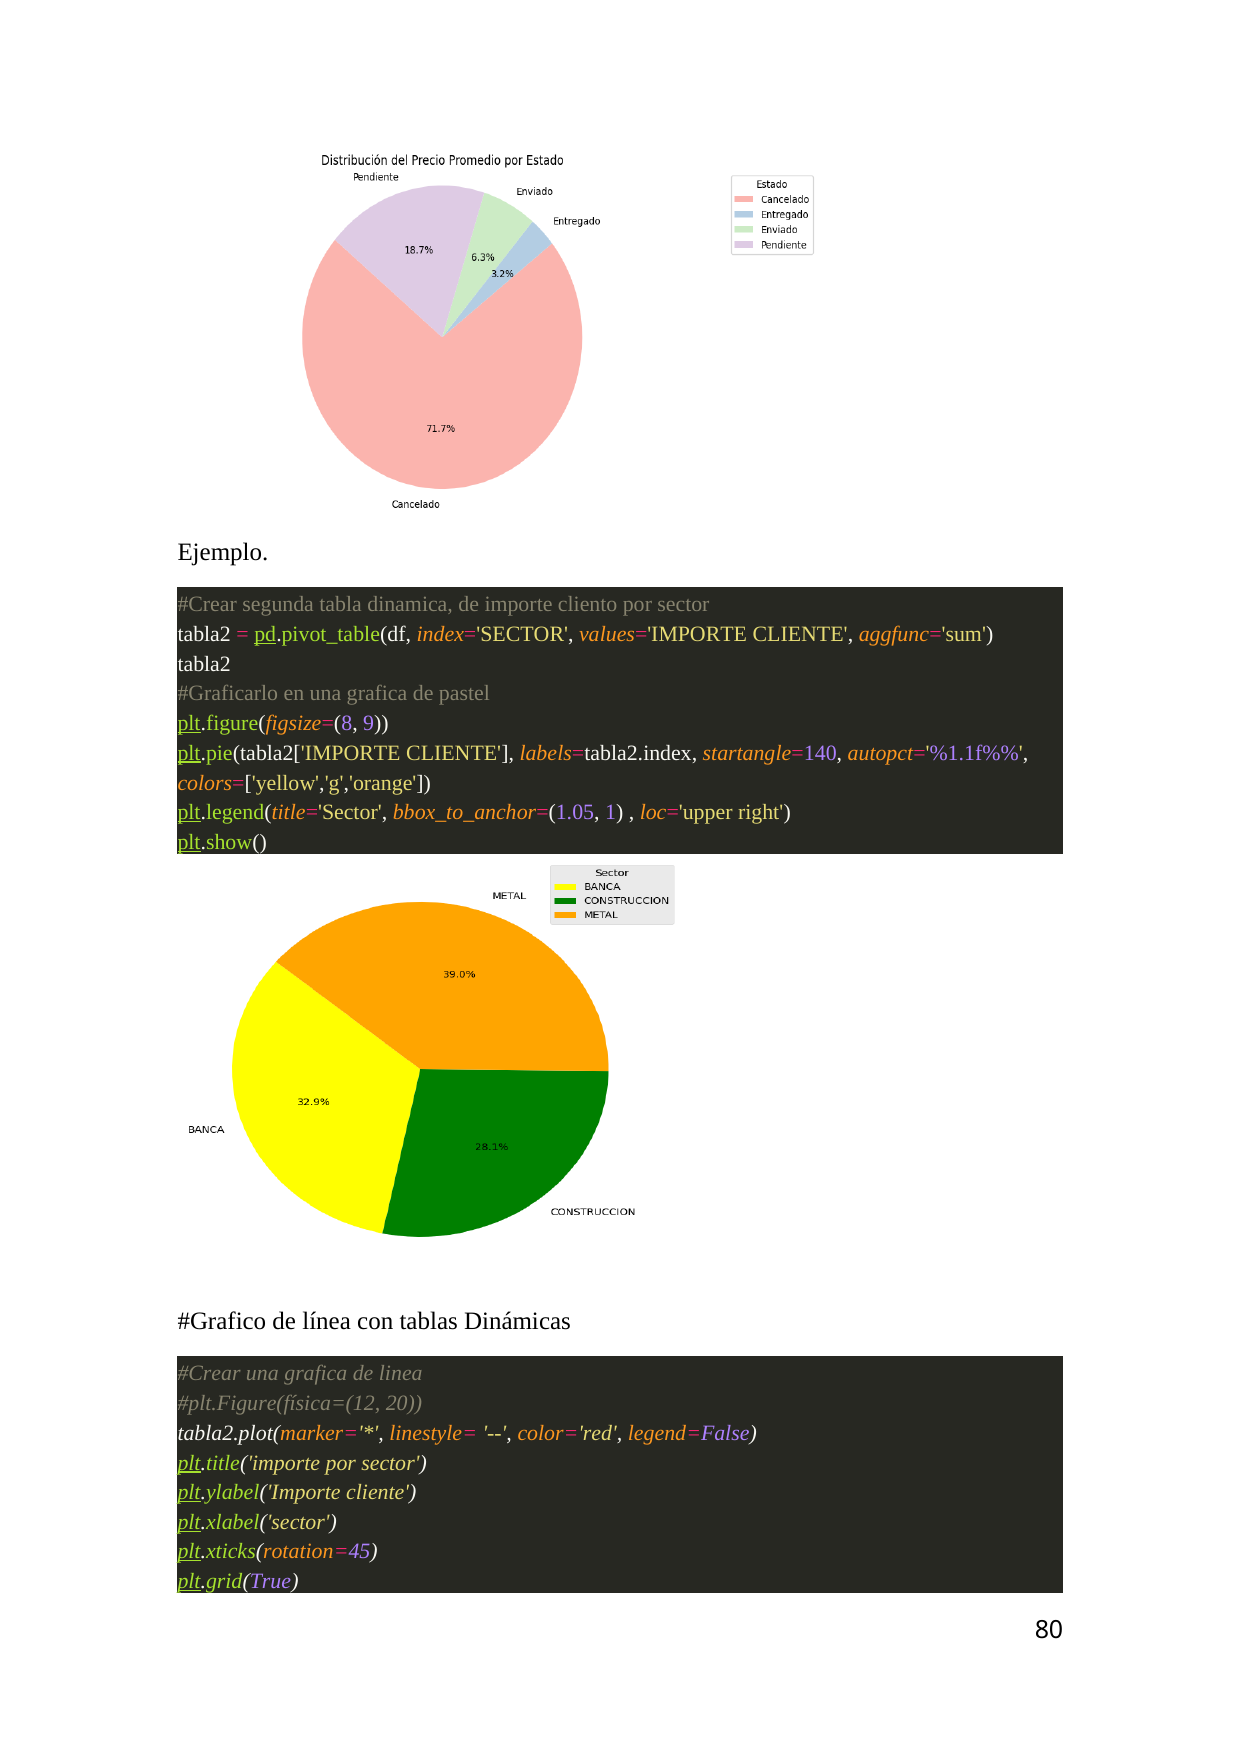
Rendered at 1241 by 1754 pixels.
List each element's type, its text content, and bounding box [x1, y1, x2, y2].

text #Crear una grafica de linea [177, 1356, 1063, 1386]
text Ejemplo. [177, 537, 1063, 566]
picture [177, 147, 819, 516]
text plt.pie(tabla2['IMPORTE CLIENTE'], labels=tabla2.index, startangle=140, autopct='%1.1f%%', colors=['yellow','g','orange']) [177, 735, 1063, 795]
text #Crear segunda tabla dinamica, de importe cliento por sector [177, 587, 1063, 617]
text #Graficarlo en una grafica de pastel [177, 676, 1063, 706]
picture [177, 854, 681, 1285]
text plt.legend(title='Sector', bbox_to_anchor=(1.05, 1) , loc='upper right') [177, 795, 1063, 824]
text plt.figure(figsize=(8, 9)) [177, 706, 1063, 735]
text plt.xlabel('sector') [177, 1504, 1063, 1534]
text tabla2 [177, 646, 1063, 676]
text plt.ylabel('Importe cliente') [177, 1475, 1063, 1504]
text tabla2.plot(marker='*', linestyle= '--', color='red', legend=False) [177, 1415, 1063, 1445]
text plt.xticks(rotation=45) [177, 1534, 1063, 1564]
text plt.title('importe por sector') [177, 1445, 1063, 1475]
text plt.grid(True) [177, 1564, 1063, 1593]
text #Grafico de línea con tablas Dinámicas [177, 1306, 1063, 1335]
text plt.show() [177, 824, 1063, 854]
text #plt.Figure(física=(12, 20)) [177, 1386, 1063, 1415]
text tabla2 = pd.pivot_table(df, index='SECTOR', values='IMPORTE CLIENTE', aggfunc='sum') [177, 617, 1063, 646]
